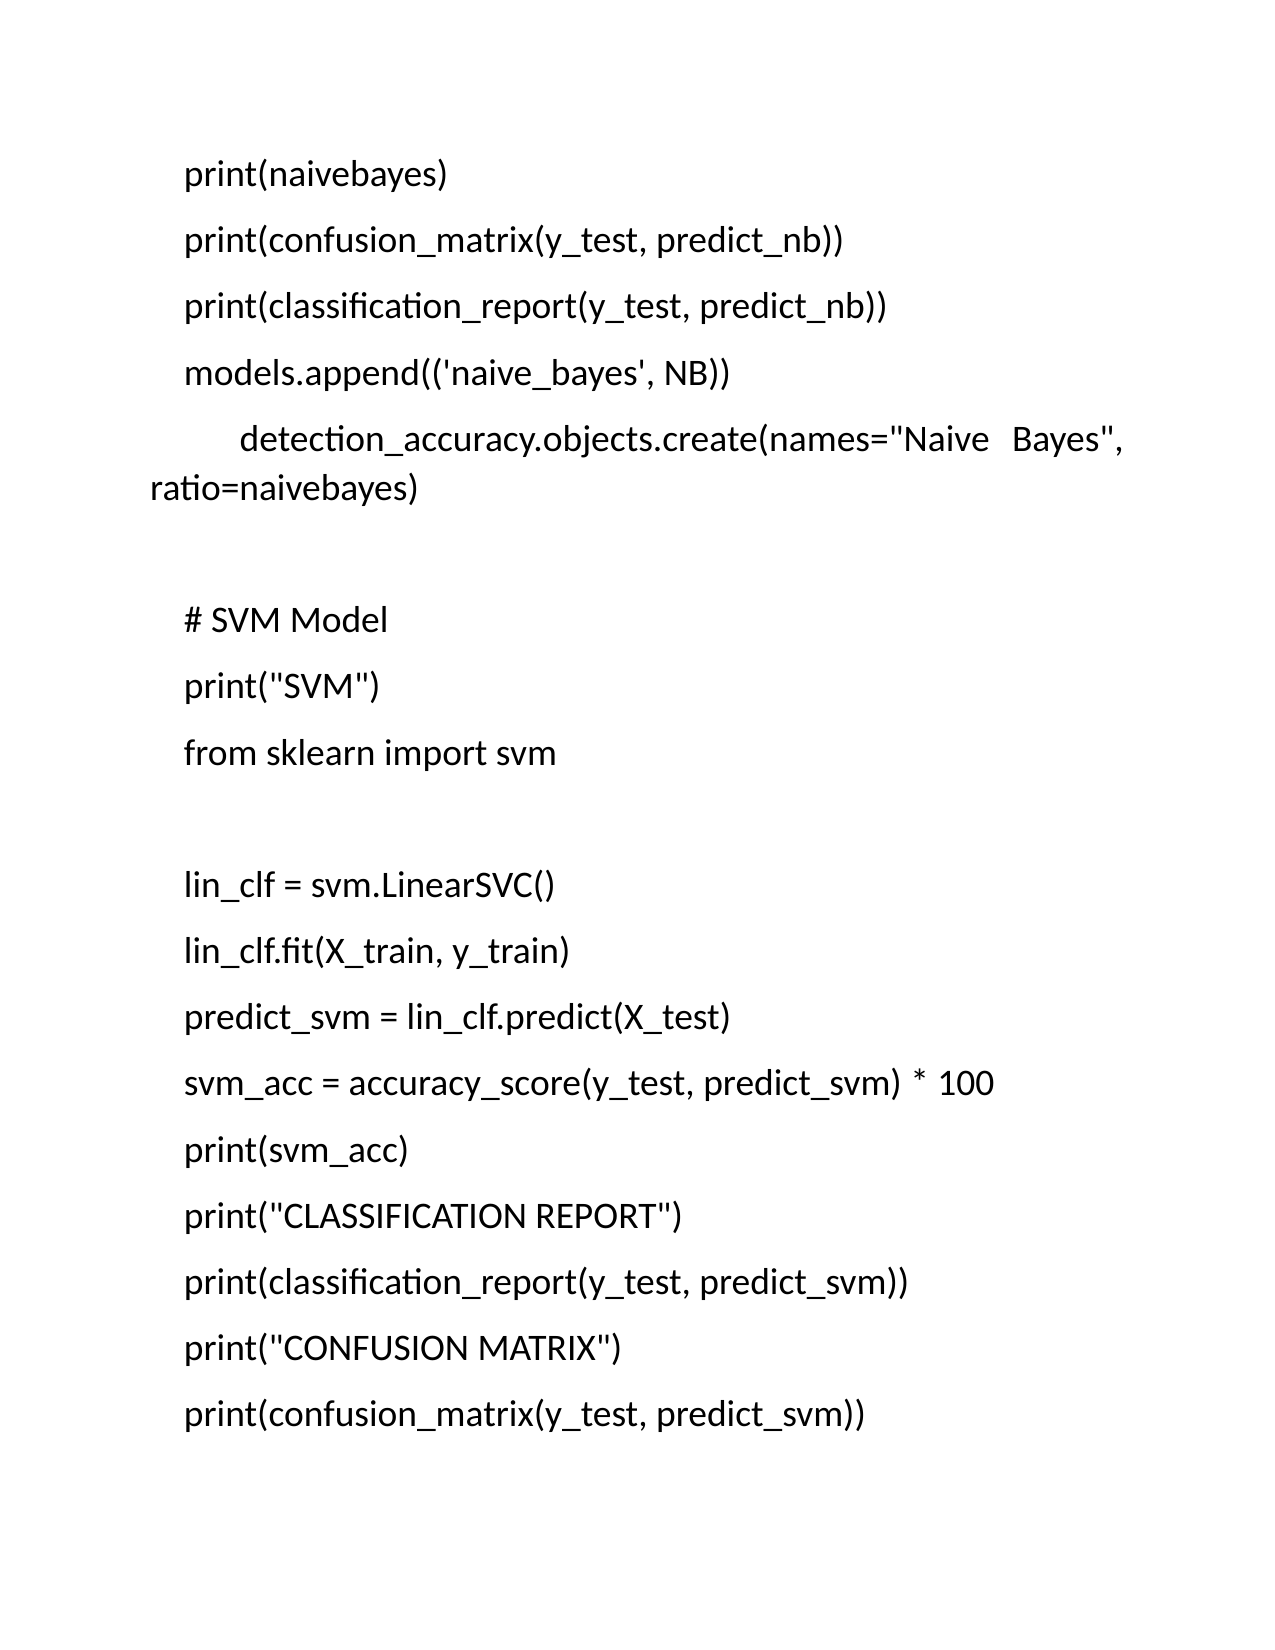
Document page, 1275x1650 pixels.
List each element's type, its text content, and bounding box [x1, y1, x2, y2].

text print(svm_acc) [150, 1126, 1125, 1171]
text detection_accuracy.objects.create(names="Naive Bayes", ratio=naivebayes) [150, 414, 1125, 510]
text svm_acc = accuracy_score(y_test, predict_svm) * 100 [150, 1059, 1125, 1105]
text from sklearn import svm [150, 729, 1125, 774]
text predict_svm = lin_clf.predict(X_test) [150, 993, 1125, 1039]
text models.append(('naive_bayes', NB)) [150, 348, 1125, 394]
text print("CLASSIFICATION REPORT") [150, 1192, 1125, 1237]
text print(classification_report(y_test, predict_nb)) [150, 282, 1125, 328]
text print(confusion_matrix(y_test, predict_svm)) [150, 1390, 1125, 1436]
text print("CONFUSION MATRIX") [150, 1324, 1125, 1370]
text lin_clf = svm.LinearSVC() [150, 861, 1125, 907]
text print(classification_report(y_test, predict_svm)) [150, 1258, 1125, 1304]
text print(naivebayes) [150, 150, 1125, 196]
text print(confusion_matrix(y_test, predict_nb)) [150, 216, 1125, 262]
text print("SVM") [150, 662, 1125, 708]
text lin_clf.fit(X_train, y_train) [150, 927, 1125, 973]
text # SVM Model [150, 596, 1125, 642]
